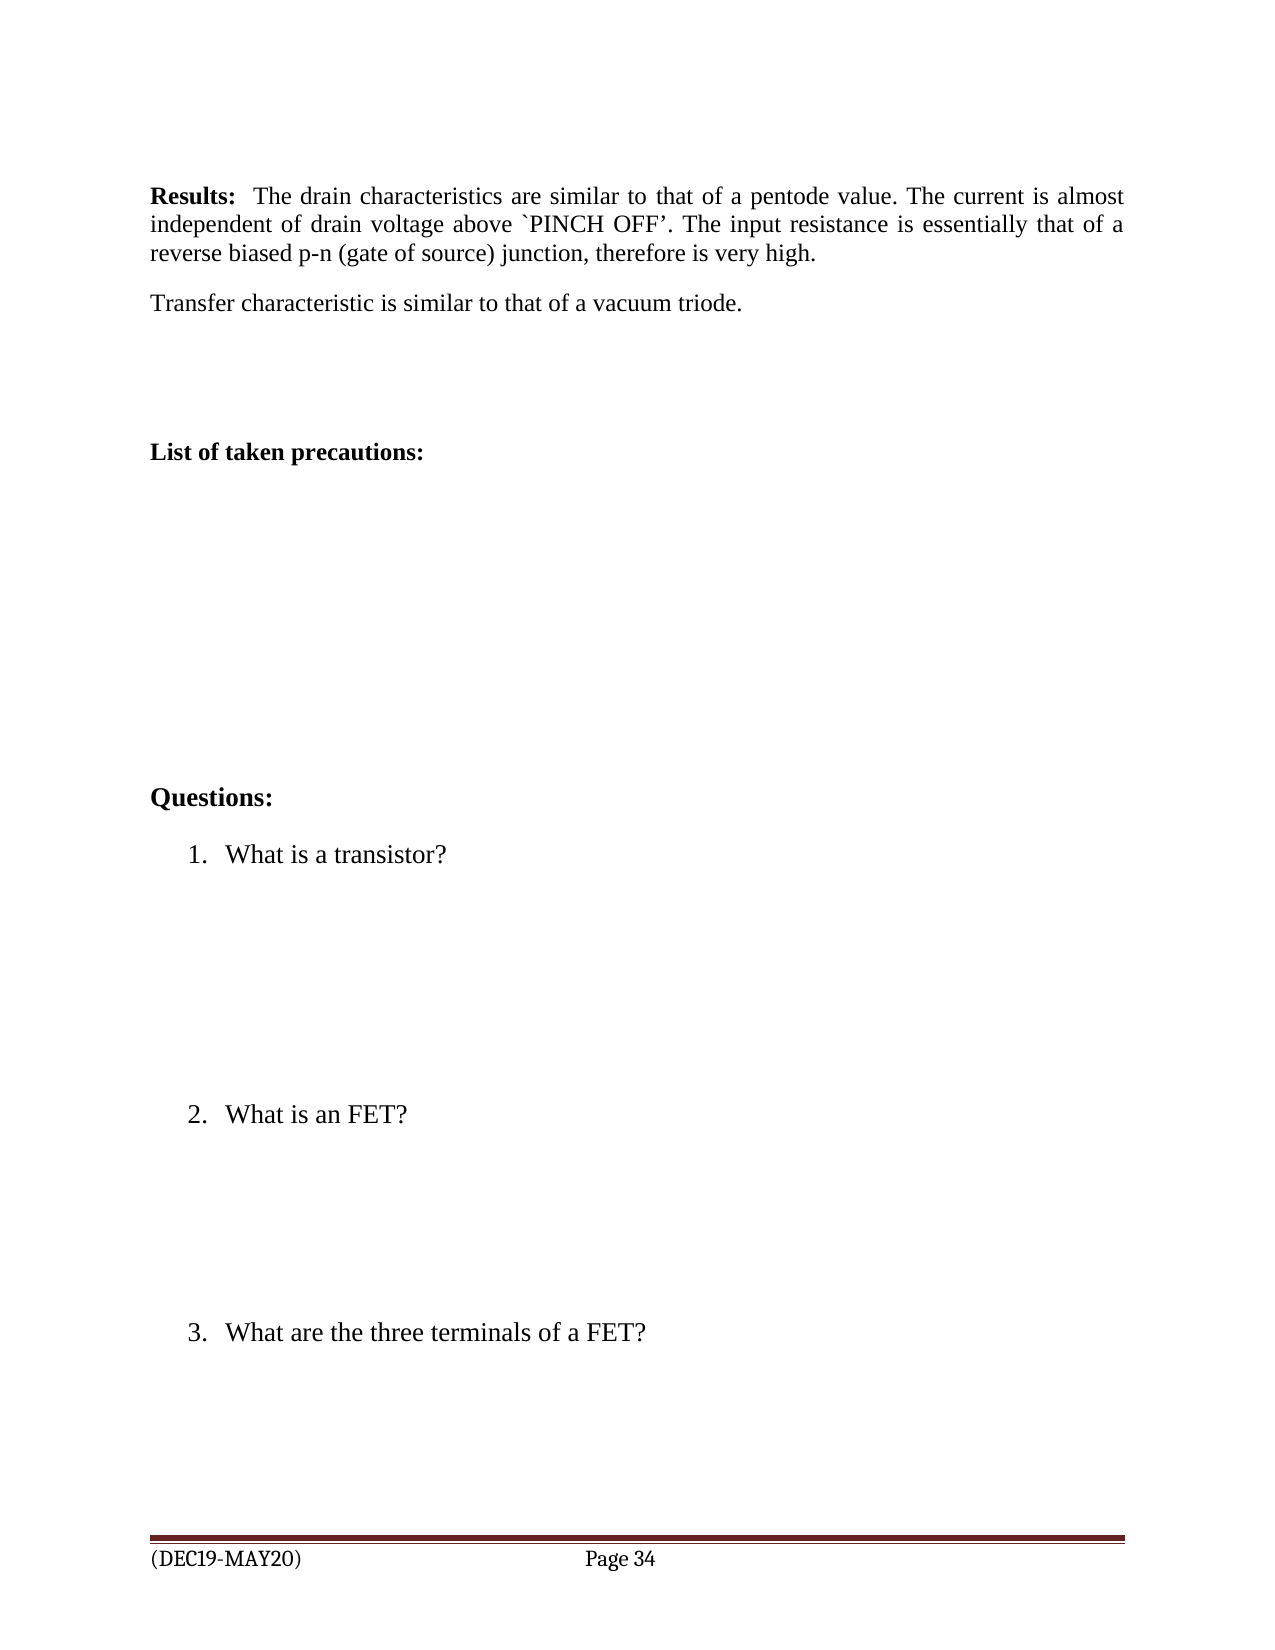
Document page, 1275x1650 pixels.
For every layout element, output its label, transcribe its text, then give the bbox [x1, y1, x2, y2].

text Results: The drain characteristics are similar to that of a pentode value. The current is almost independent of drain voltage above `PINCH OFF’. The input resistance is essentially that of a reverse biased p-n (gate of source) junction, therefore is very high. [150, 181, 1125, 267]
text Transfer characteristic is similar to that of a vacuum triode. [150, 288, 1125, 317]
text Questions: [150, 782, 1125, 813]
list What are the three terminals of a FET? [187, 1316, 1125, 1347]
text List of taken precautions: [150, 437, 1125, 465]
list What is an FET? [187, 1098, 1125, 1129]
list What is a transistor? [187, 838, 1125, 869]
